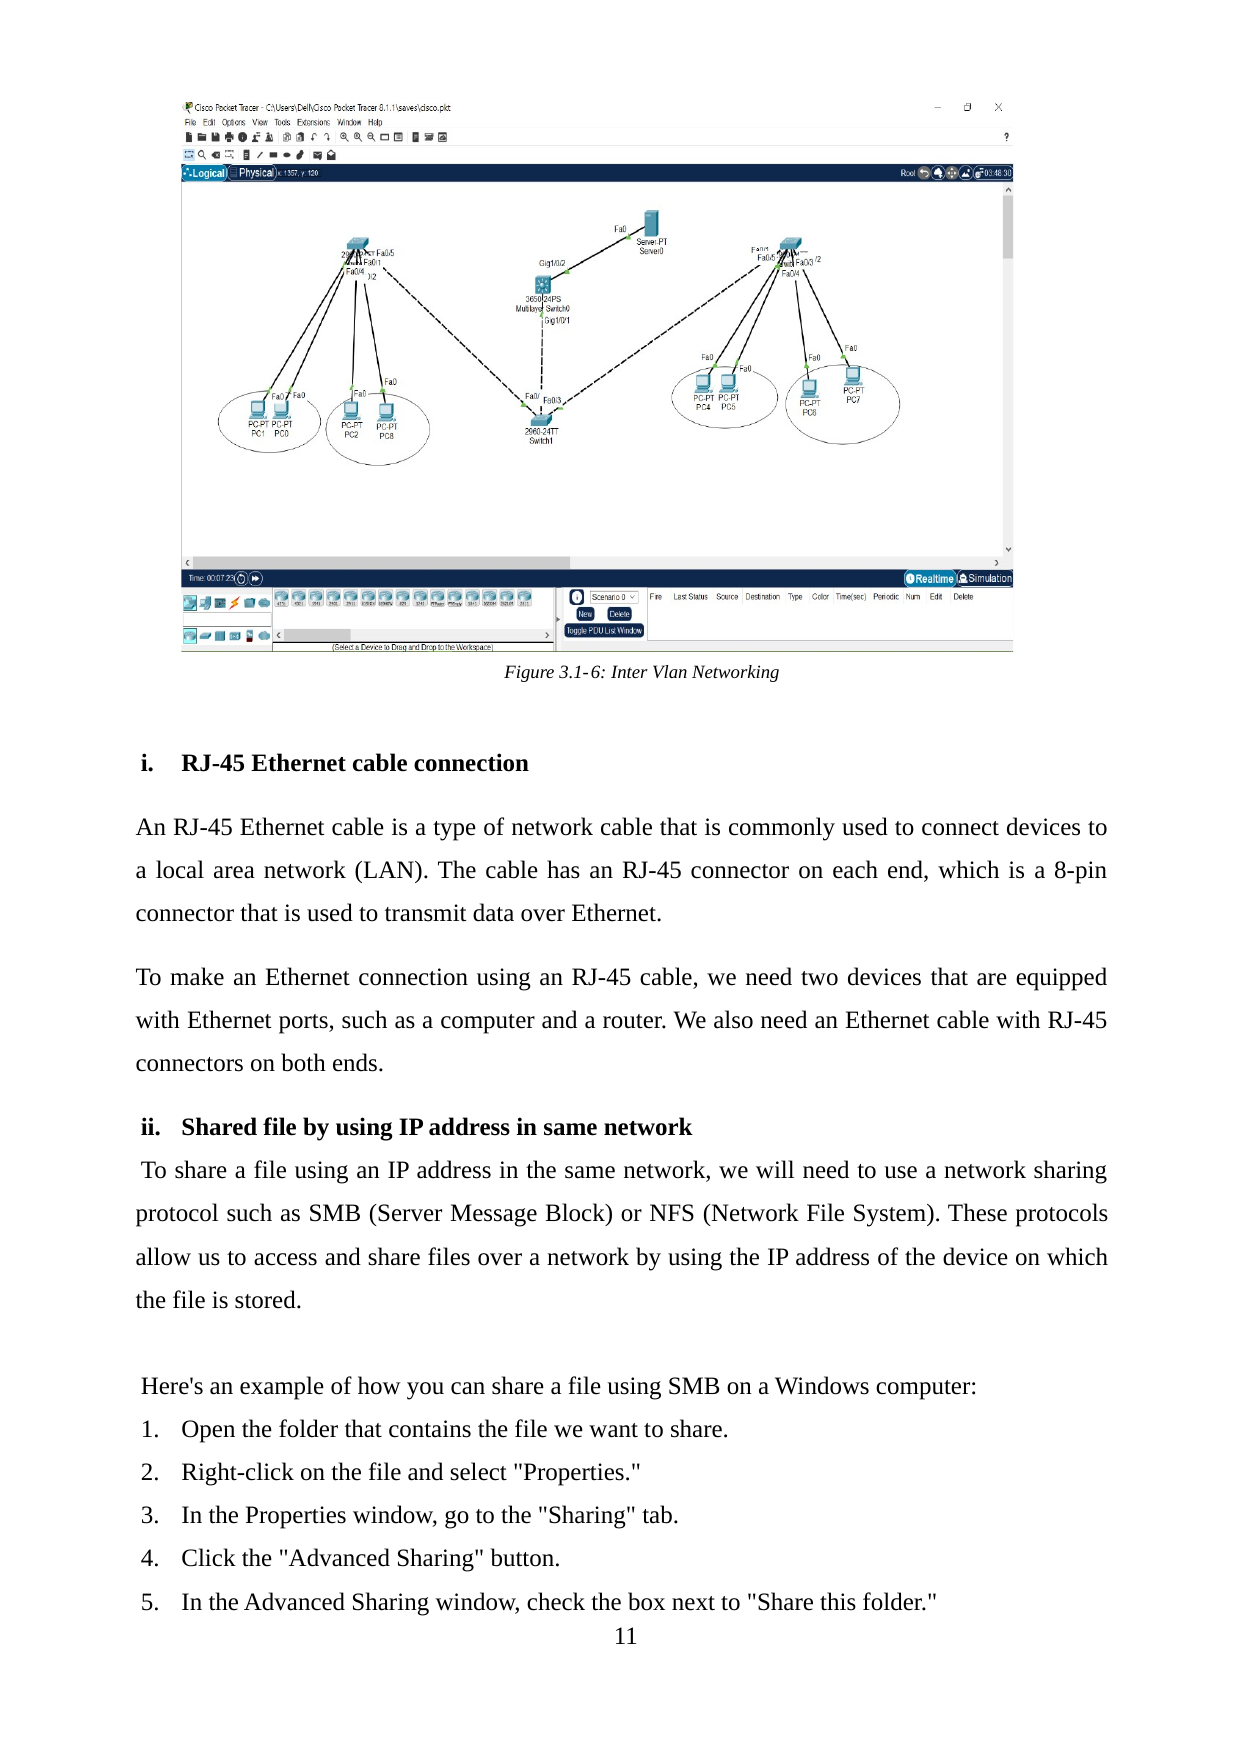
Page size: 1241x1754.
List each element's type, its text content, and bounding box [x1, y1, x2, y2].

text An RJ-45 Ethernet cable is a type of network cable that is commonly used to connect devices to a local area network (LAN). The cable has an RJ-45 connector on each end, which is a 8-pin connector that is used to transmit data over Ethernet. [135, 812, 1109, 927]
text Here's an example of how you can share a file using SMB on a Windows computer: [141, 1371, 1109, 1400]
list Click the "Advanced Sharing" button. [141, 1543, 1109, 1572]
text To share a file using an IP address in the same network, we will need to use a network sharing protocol such as SMB (Server Message Block) or NFS (Network File System). These protocols allow us to access and share files over a network by using the IP address of the device on which the file is stored. [135, 1155, 1109, 1313]
list Right-click on the file and select "Properties." [141, 1457, 1109, 1486]
list In the Advanced Sharing window, check the box next to "Share this folder." [141, 1587, 1109, 1615]
list In the Properties window, go to the "Sharing" tab. [141, 1500, 1109, 1529]
list Open the folder that contains the file we want to share. [141, 1414, 1109, 1443]
list Shared file by using IP address in same network [141, 1112, 1109, 1141]
picture [181, 102, 1014, 652]
list RJ-45 Ethernet cable connection [141, 748, 1109, 777]
text To make an Ethernet connection using an RJ-45 cable, we need two devices that are equipped with Ethernet ports, such as a computer and a router. We also need an Ethernet cable with RJ-45 connectors on both ends. [135, 962, 1109, 1077]
